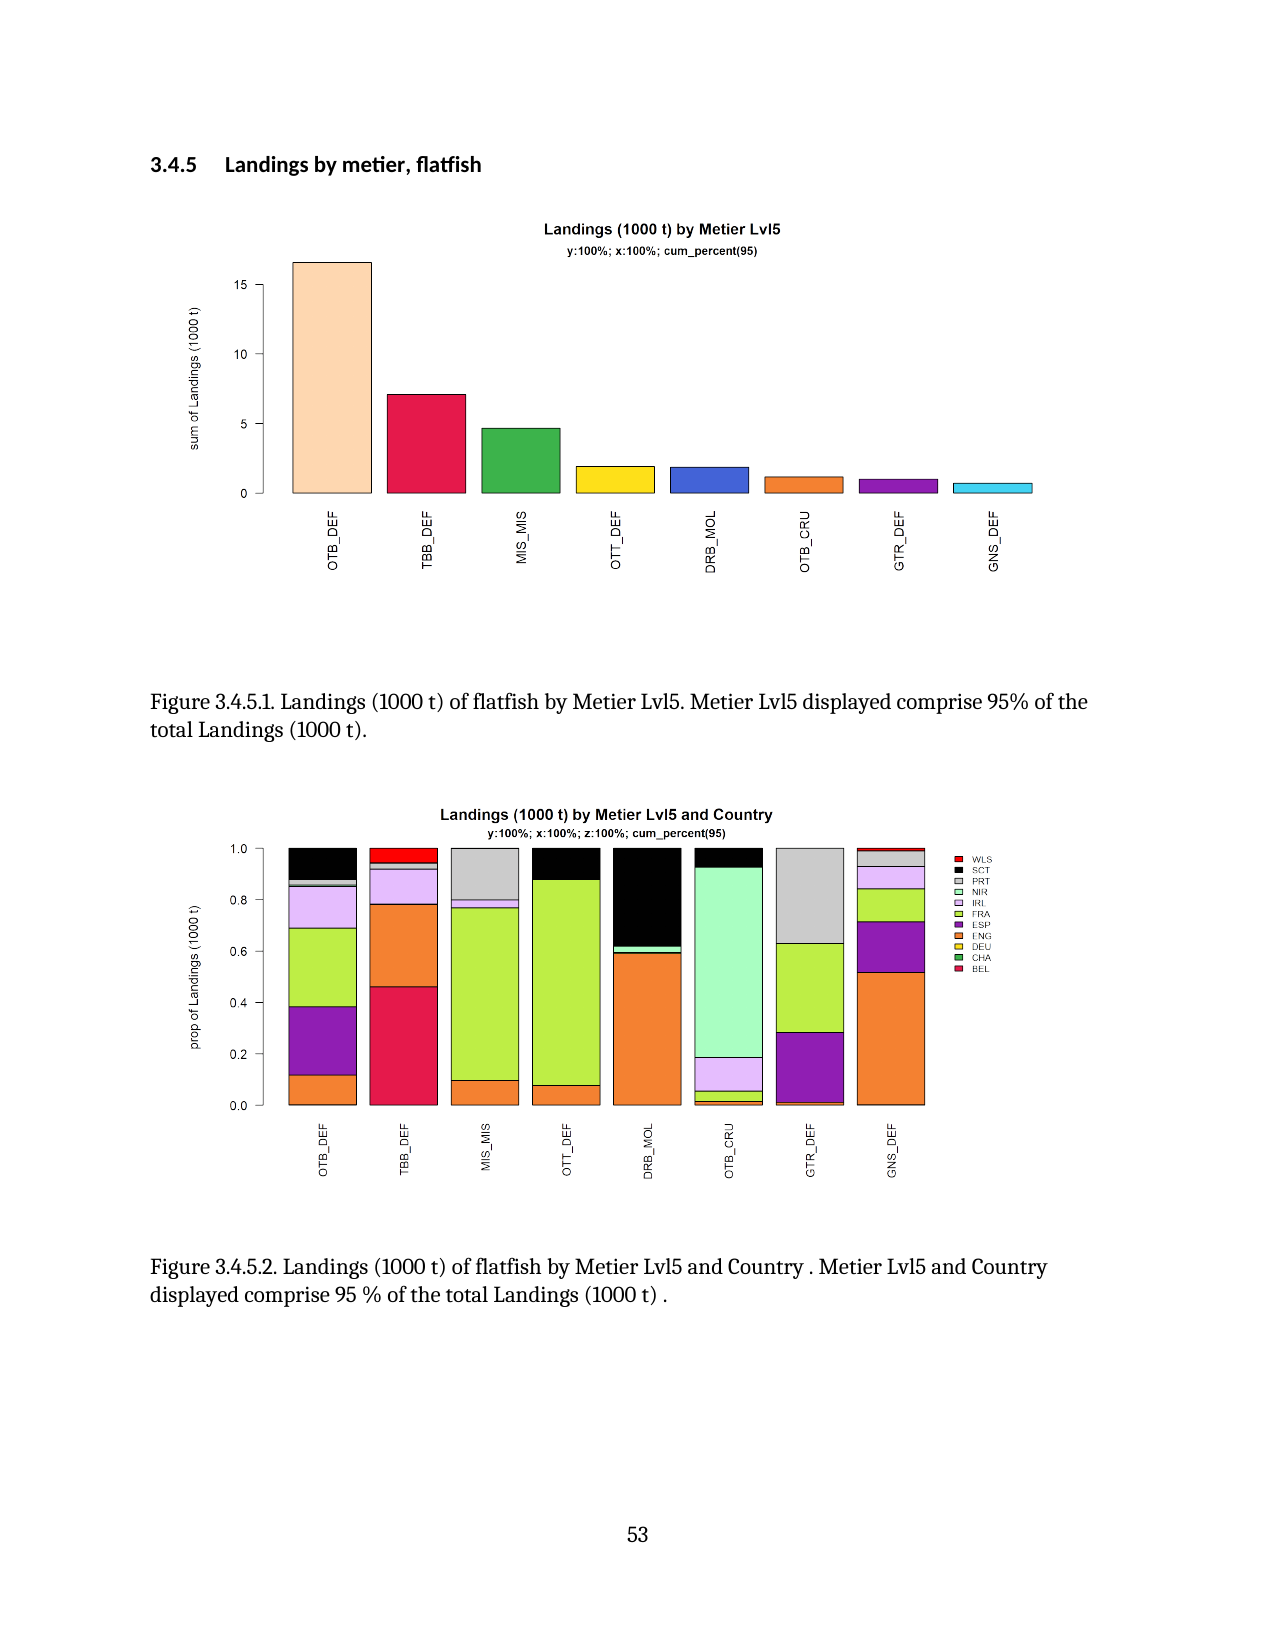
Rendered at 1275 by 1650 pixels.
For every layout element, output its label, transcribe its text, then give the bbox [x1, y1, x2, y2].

text Figure 3.4.5.2. Landings (1000 t) of flatfish by Metier Lvl5 and Country . Metier Lvl5 and Country displayed comprise 95 % of the total Landings (1000 t) . [150, 1252, 1125, 1308]
subtitle Landings by metier, flatfish [150, 150, 1125, 178]
picture [150, 764, 1125, 1252]
text Figure 3.4.5.1. Landings (1000 t) of flatfish by Metier Lvl5. Metier Lvl5 displayed comprise 95% of the total Landings (1000 t). [150, 687, 1125, 743]
picture [150, 198, 1125, 687]
